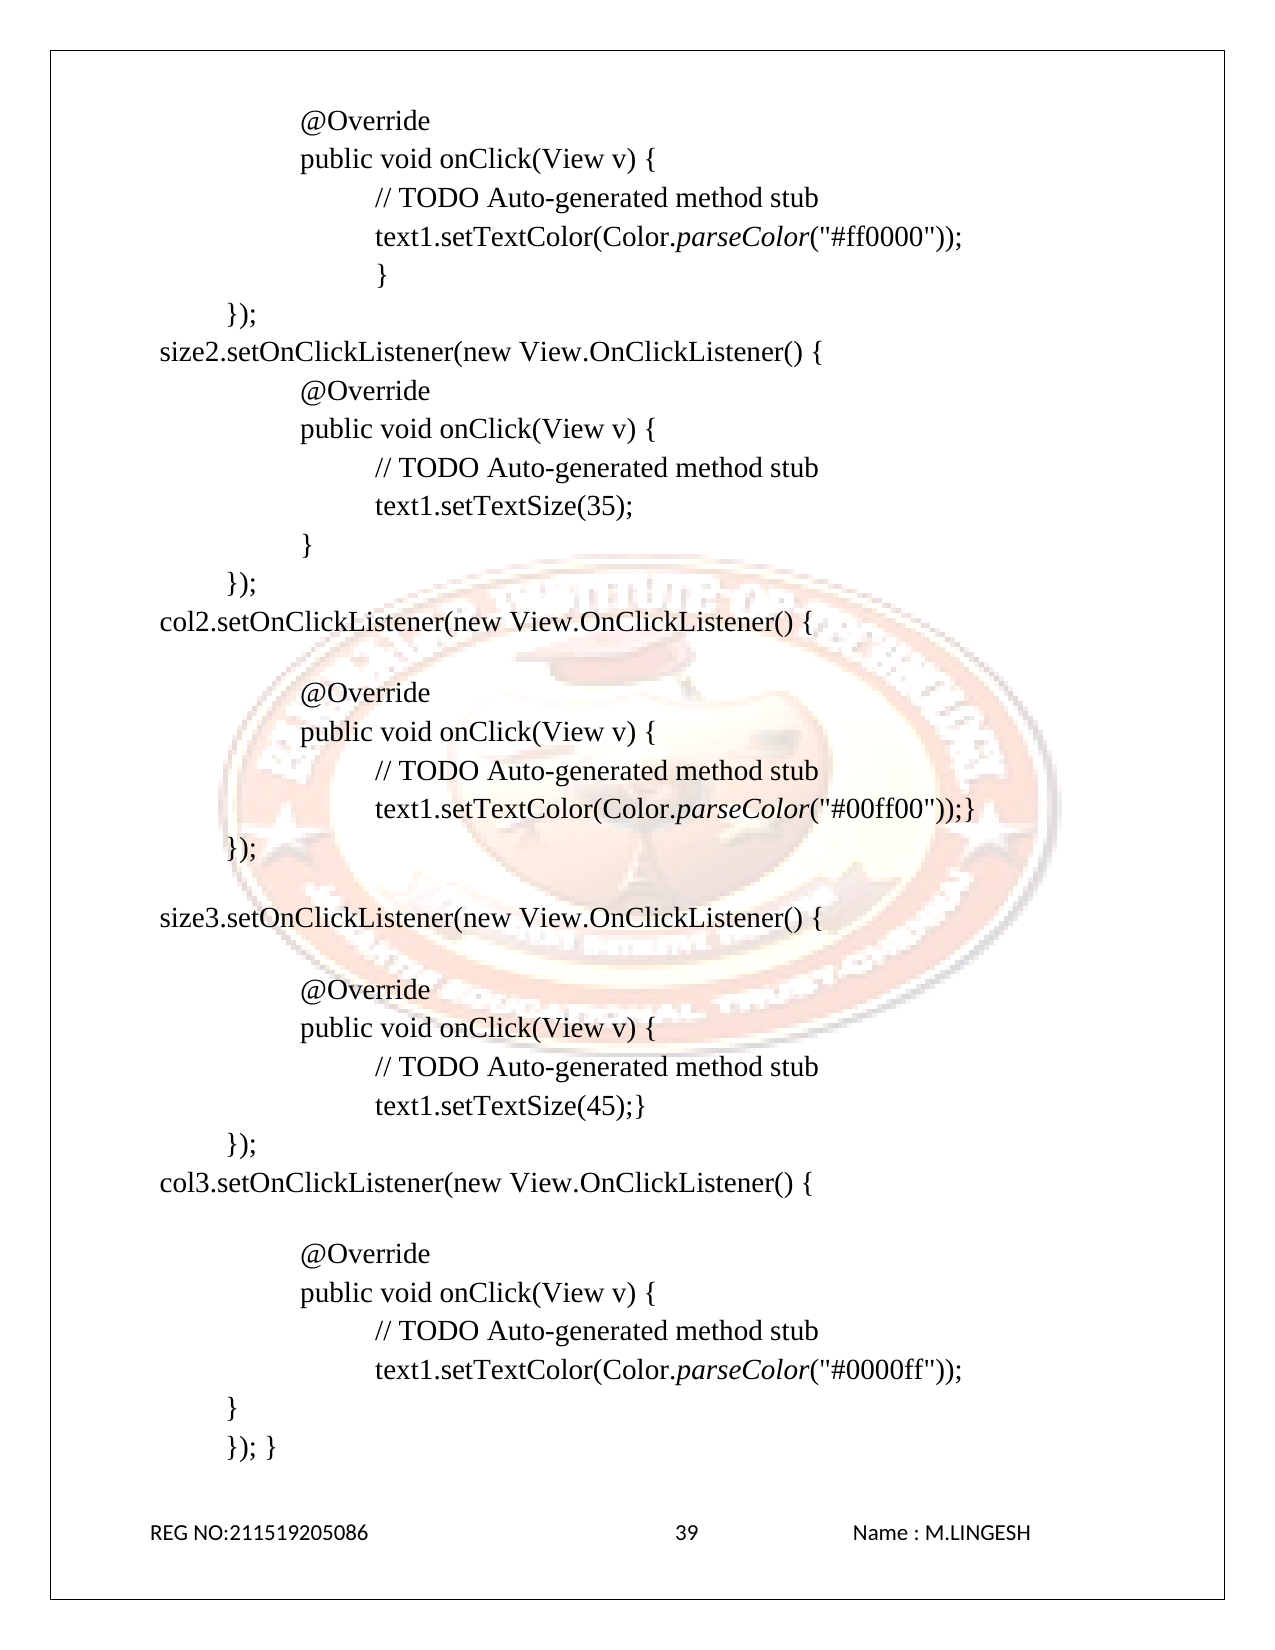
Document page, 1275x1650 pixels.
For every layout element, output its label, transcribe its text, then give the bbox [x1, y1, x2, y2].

text // TODO Auto-generated method stub [94, 1049, 1125, 1083]
text public void onClick(View v) { [94, 411, 1125, 445]
text size3.setOnClickListener(new View.OnClickListener() { [94, 901, 1125, 934]
text text1.setTextSize(35); [94, 488, 1125, 522]
text } [94, 1391, 1125, 1424]
text public void onClick(View v) { [94, 142, 1125, 175]
text text1.setTextColor(Color.parseColor("#ff0000")); [94, 219, 1125, 252]
text @Override [94, 676, 1125, 709]
text @Override [94, 972, 1125, 1006]
text size2.setOnClickListener(new View.OnClickListener() { [94, 334, 1125, 368]
text public void onClick(View v) { [94, 1011, 1125, 1044]
text }); [94, 1126, 1125, 1160]
text // TODO Auto-generated method stub [94, 180, 1125, 214]
text // TODO Auto-generated method stub [94, 1313, 1125, 1347]
text @Override [94, 1236, 1125, 1270]
text @Override [94, 103, 1125, 137]
text }); } [94, 1429, 1125, 1463]
text text1.setTextSize(45);} [94, 1088, 1125, 1121]
text public void onClick(View v) { [94, 714, 1125, 748]
text col2.setOnClickListener(new View.OnClickListener() { [94, 604, 1125, 638]
text // TODO Auto-generated method stub [94, 450, 1125, 483]
text }); [94, 296, 1125, 329]
text } [94, 527, 1125, 561]
text }); [94, 830, 1125, 863]
text }); [94, 566, 1125, 599]
text public void onClick(View v) { [94, 1275, 1125, 1308]
text @Override [94, 373, 1125, 406]
text col3.setOnClickListener(new View.OnClickListener() { [94, 1165, 1125, 1198]
text text1.setTextColor(Color.parseColor("#0000ff")); [94, 1352, 1125, 1386]
text // TODO Auto-generated method stub [94, 753, 1125, 786]
text text1.setTextColor(Color.parseColor("#00ff00"));} [94, 791, 1125, 825]
text } [94, 257, 1125, 291]
